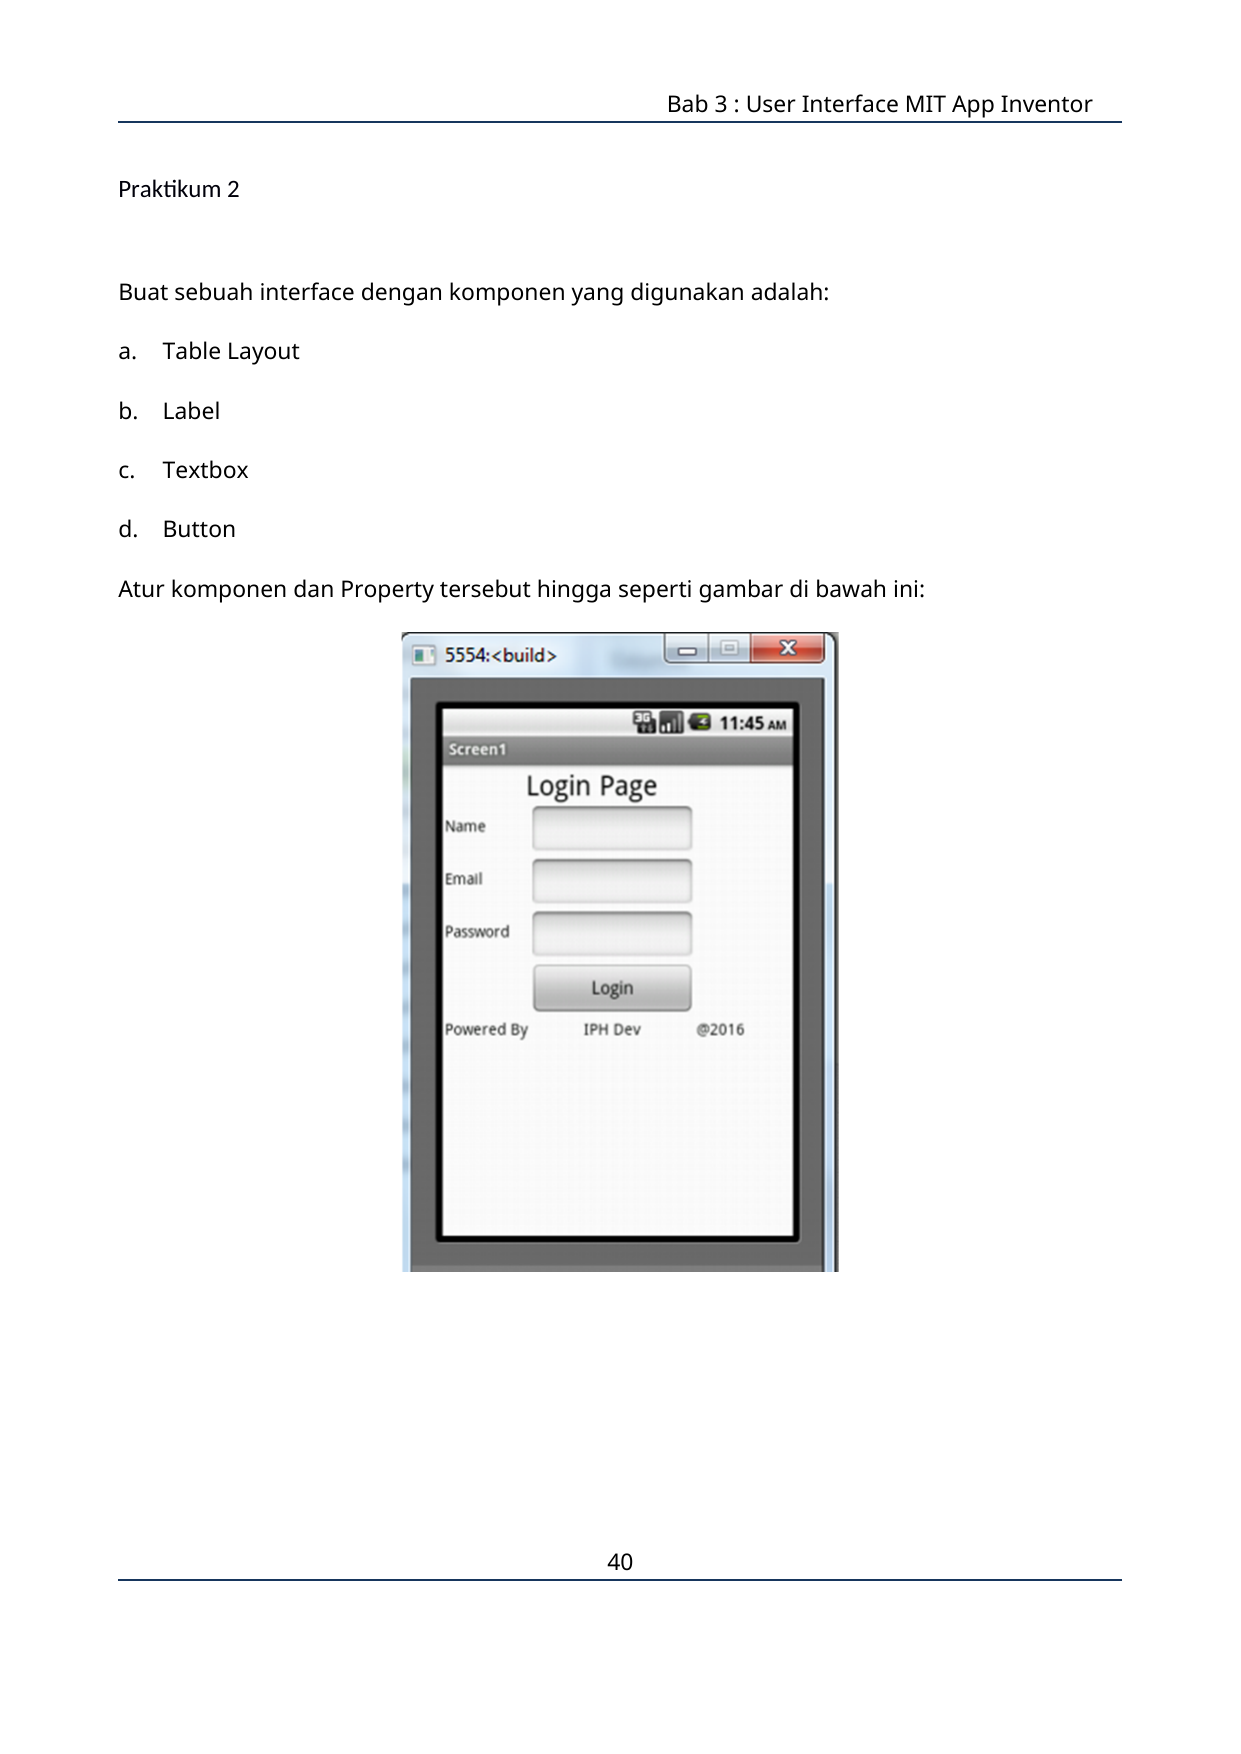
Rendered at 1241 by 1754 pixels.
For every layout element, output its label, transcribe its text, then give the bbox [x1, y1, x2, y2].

text a. Table Layout [118, 335, 1122, 367]
subtitle Praktikum 2 [118, 173, 1122, 204]
text Atur komponen dan Property tersebut hingga seperti gambar di bawah ini: [118, 573, 1122, 604]
picture [401, 632, 839, 1272]
text b. Label [118, 395, 1122, 426]
text c. Textbox [118, 454, 1122, 485]
text Buat sebuah interface dengan komponen yang digunakan adalah: [118, 276, 1122, 307]
text d. Button [118, 513, 1122, 545]
